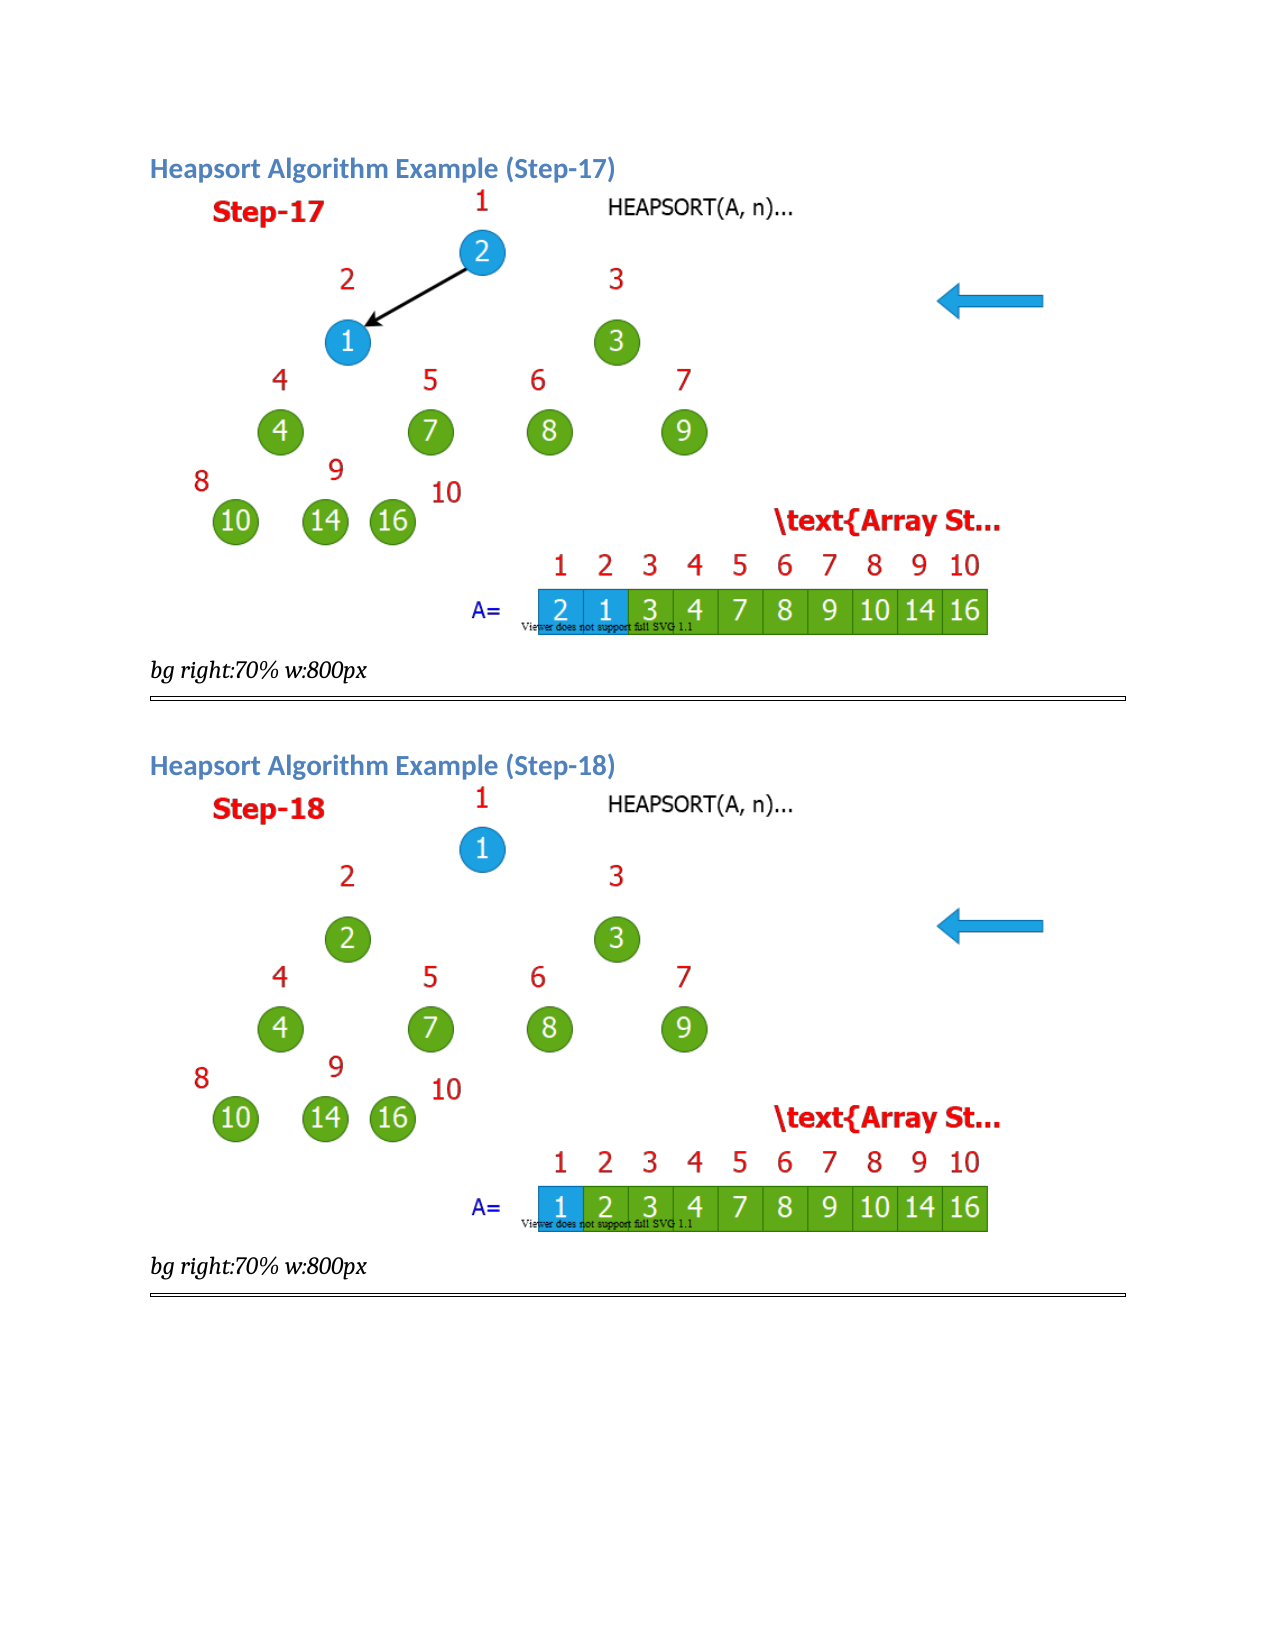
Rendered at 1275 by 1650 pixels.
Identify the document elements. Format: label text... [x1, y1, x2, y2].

picture [168, 782, 1044, 1232]
subtitle Heapsort Algorithm Example (Step-17) [150, 150, 1125, 186]
text bg right:70% w:800px [150, 656, 1125, 684]
subtitle Heapsort Algorithm Example (Step-18) [150, 747, 1125, 782]
picture [168, 185, 1044, 635]
text bg right:70% w:800px [150, 1252, 1125, 1281]
